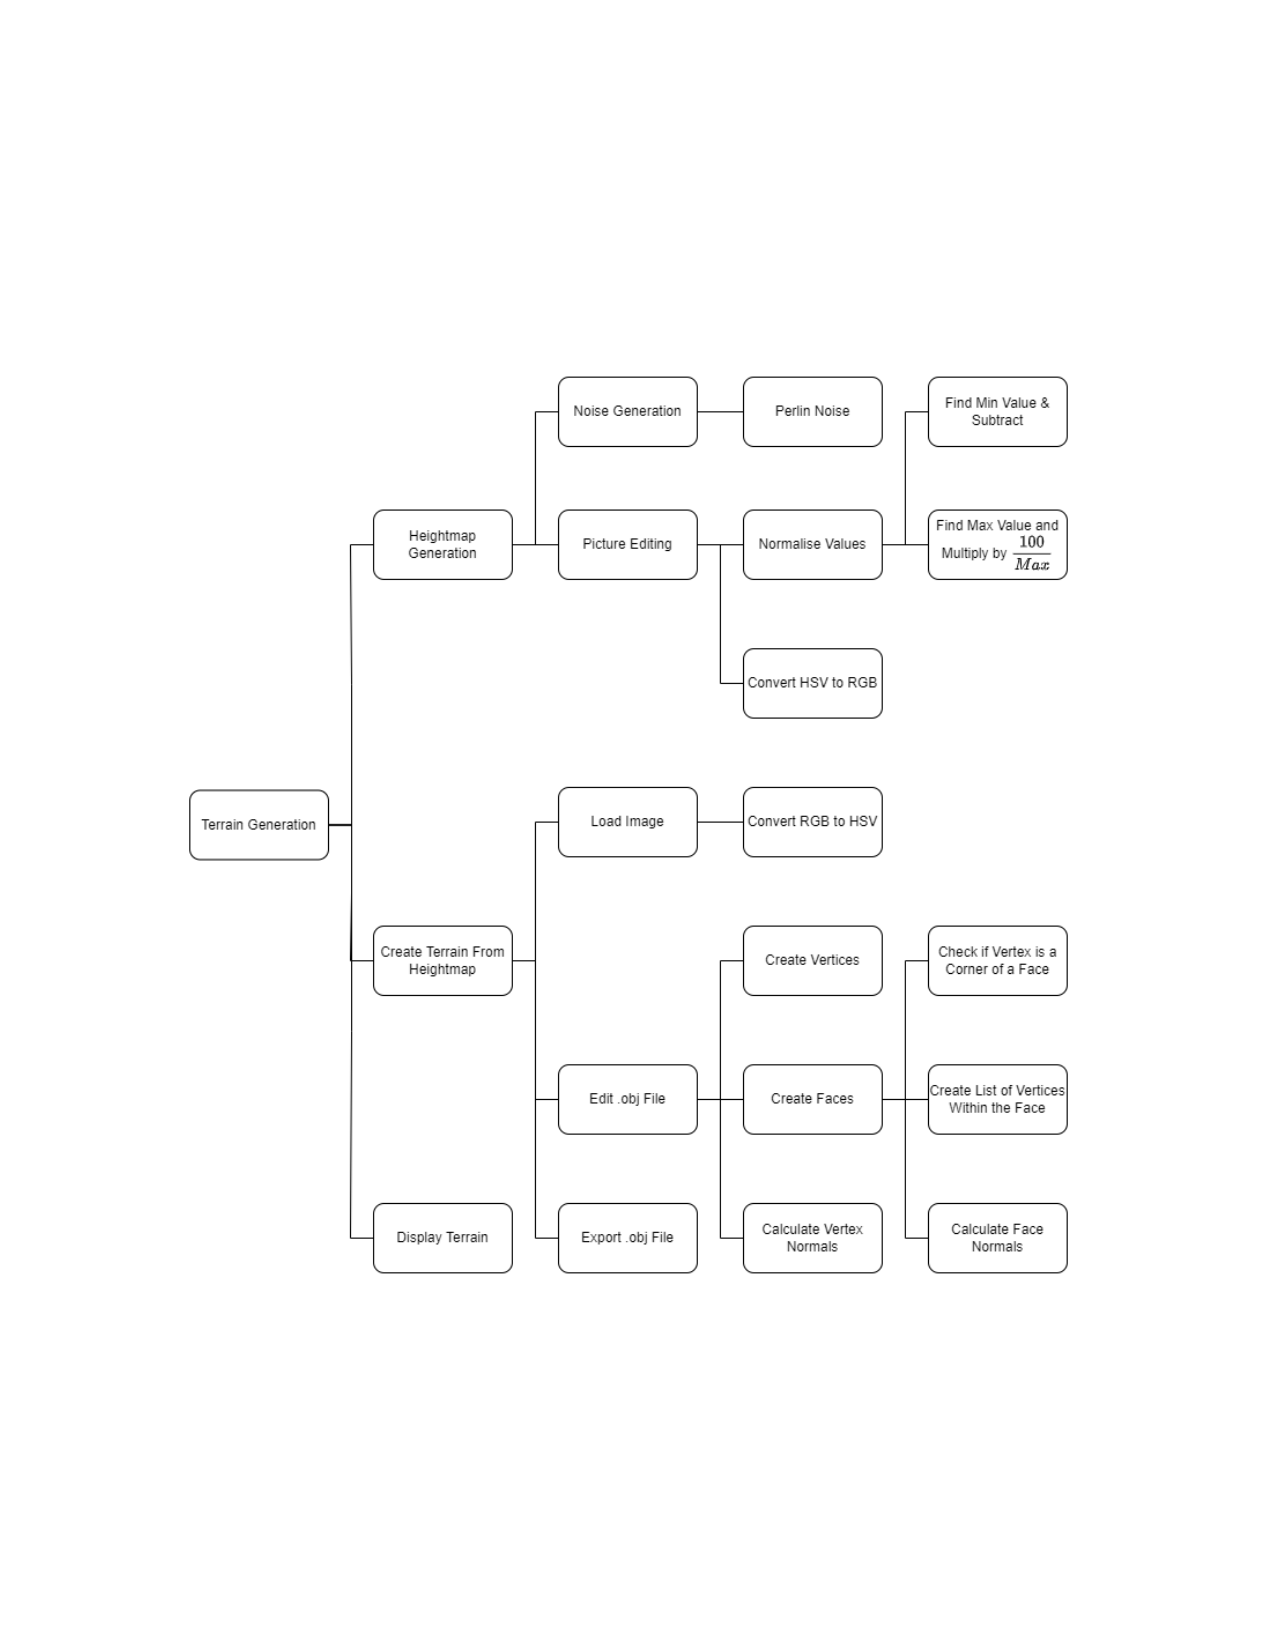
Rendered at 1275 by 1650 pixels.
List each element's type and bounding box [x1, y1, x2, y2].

picture [150, 150, 1105, 1500]
